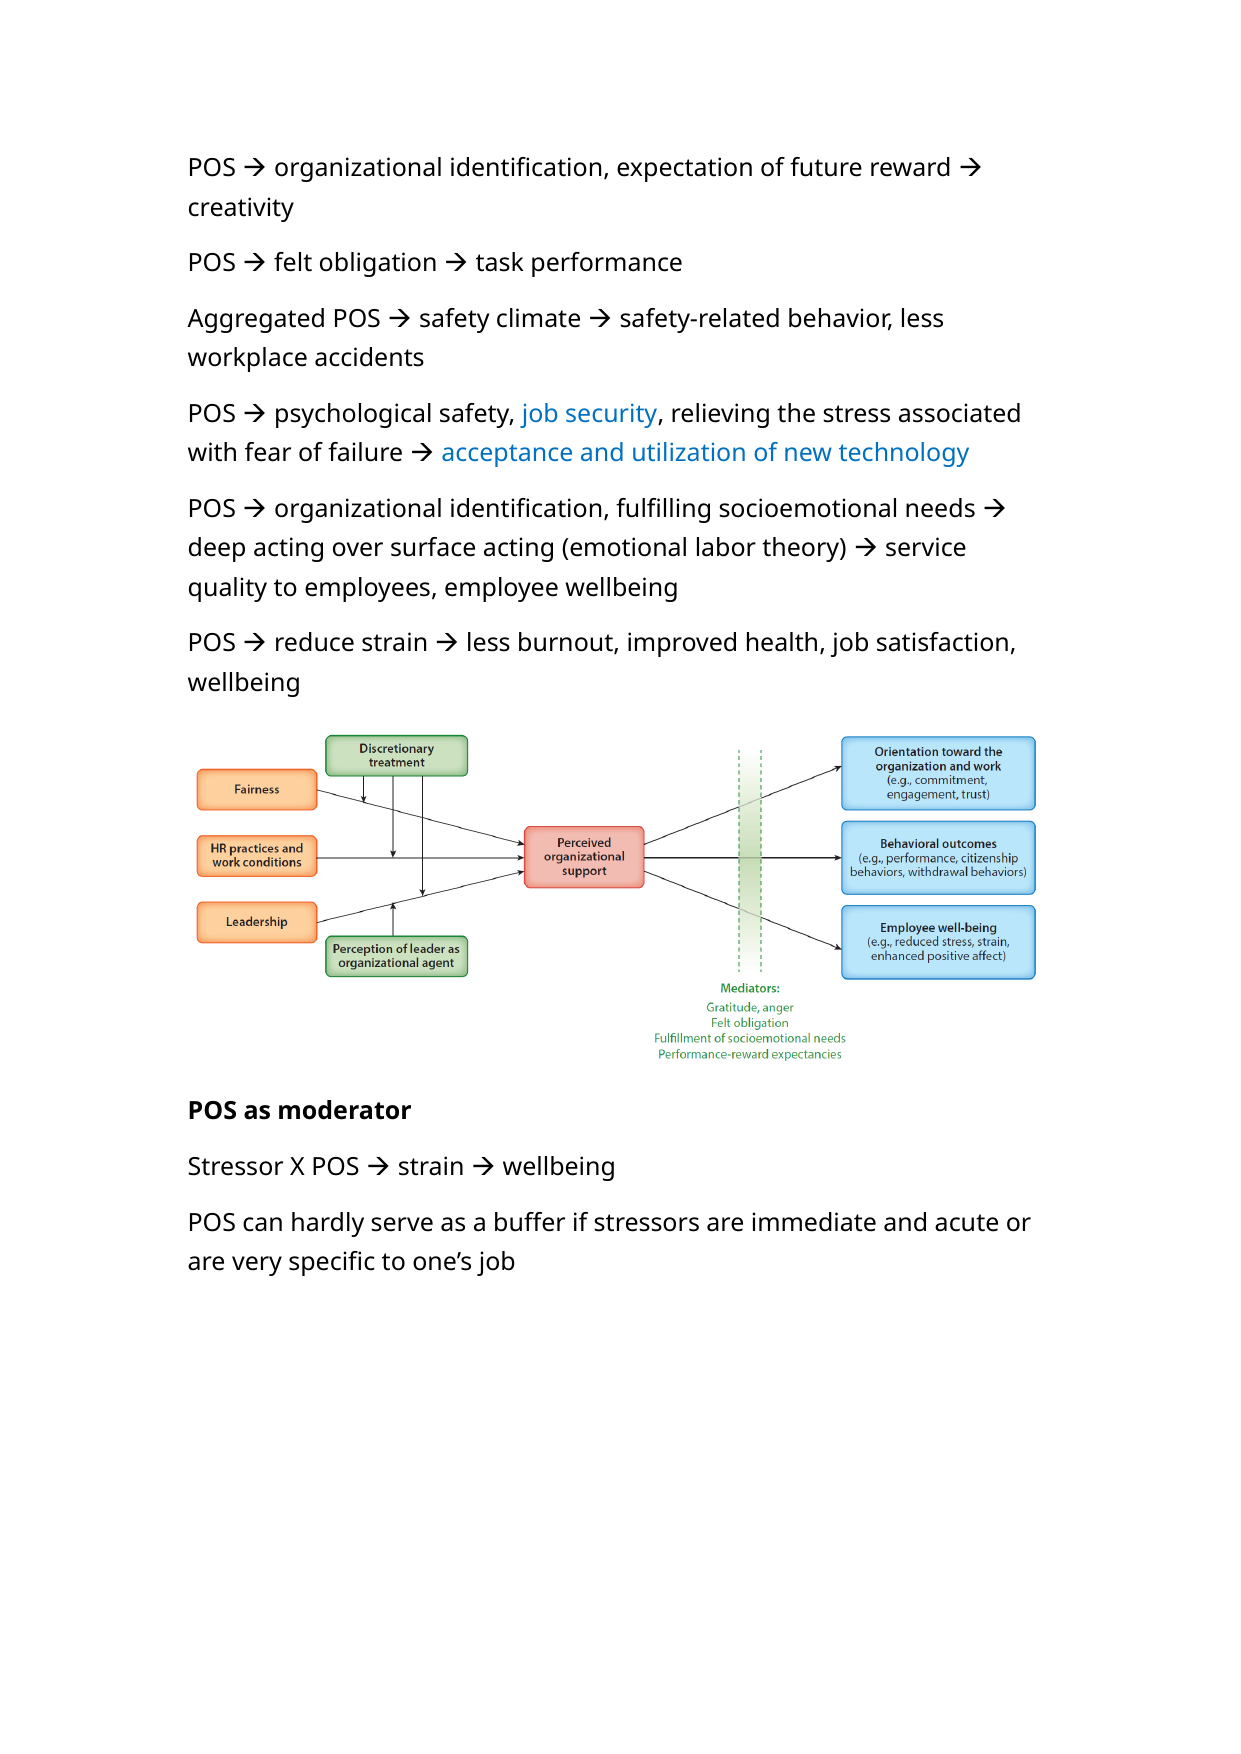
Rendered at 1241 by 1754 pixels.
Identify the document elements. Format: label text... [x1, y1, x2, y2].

text Aggregated POS safety climate safety-related behavior, less workplace accidents [187, 301, 1053, 374]
text POS reduce strain less burnout, improved health, job satisfaction, wellbeing [187, 625, 1053, 698]
text POS organizational identification, expectation of future reward creativity [187, 150, 1053, 223]
text Stressor X POS strain wellbeing [187, 1148, 1053, 1183]
text POS psychological safety, job security, relieving the stress associated with fear of failure acceptance and utilization of new technology [187, 396, 1053, 469]
text POS felt obligation task performance [187, 245, 1053, 279]
picture [187, 720, 1053, 1071]
text POS as moderator [187, 1093, 1053, 1127]
text POS organizational identification, fulfilling socioemotional needs deep acting over surface acting (emotional labor theory) service quality to employees, employee wellbeing [187, 491, 1053, 603]
text POS can hardly serve as a buffer if stressors are immediate and acute or are very specific to one’s job [187, 1204, 1053, 1278]
